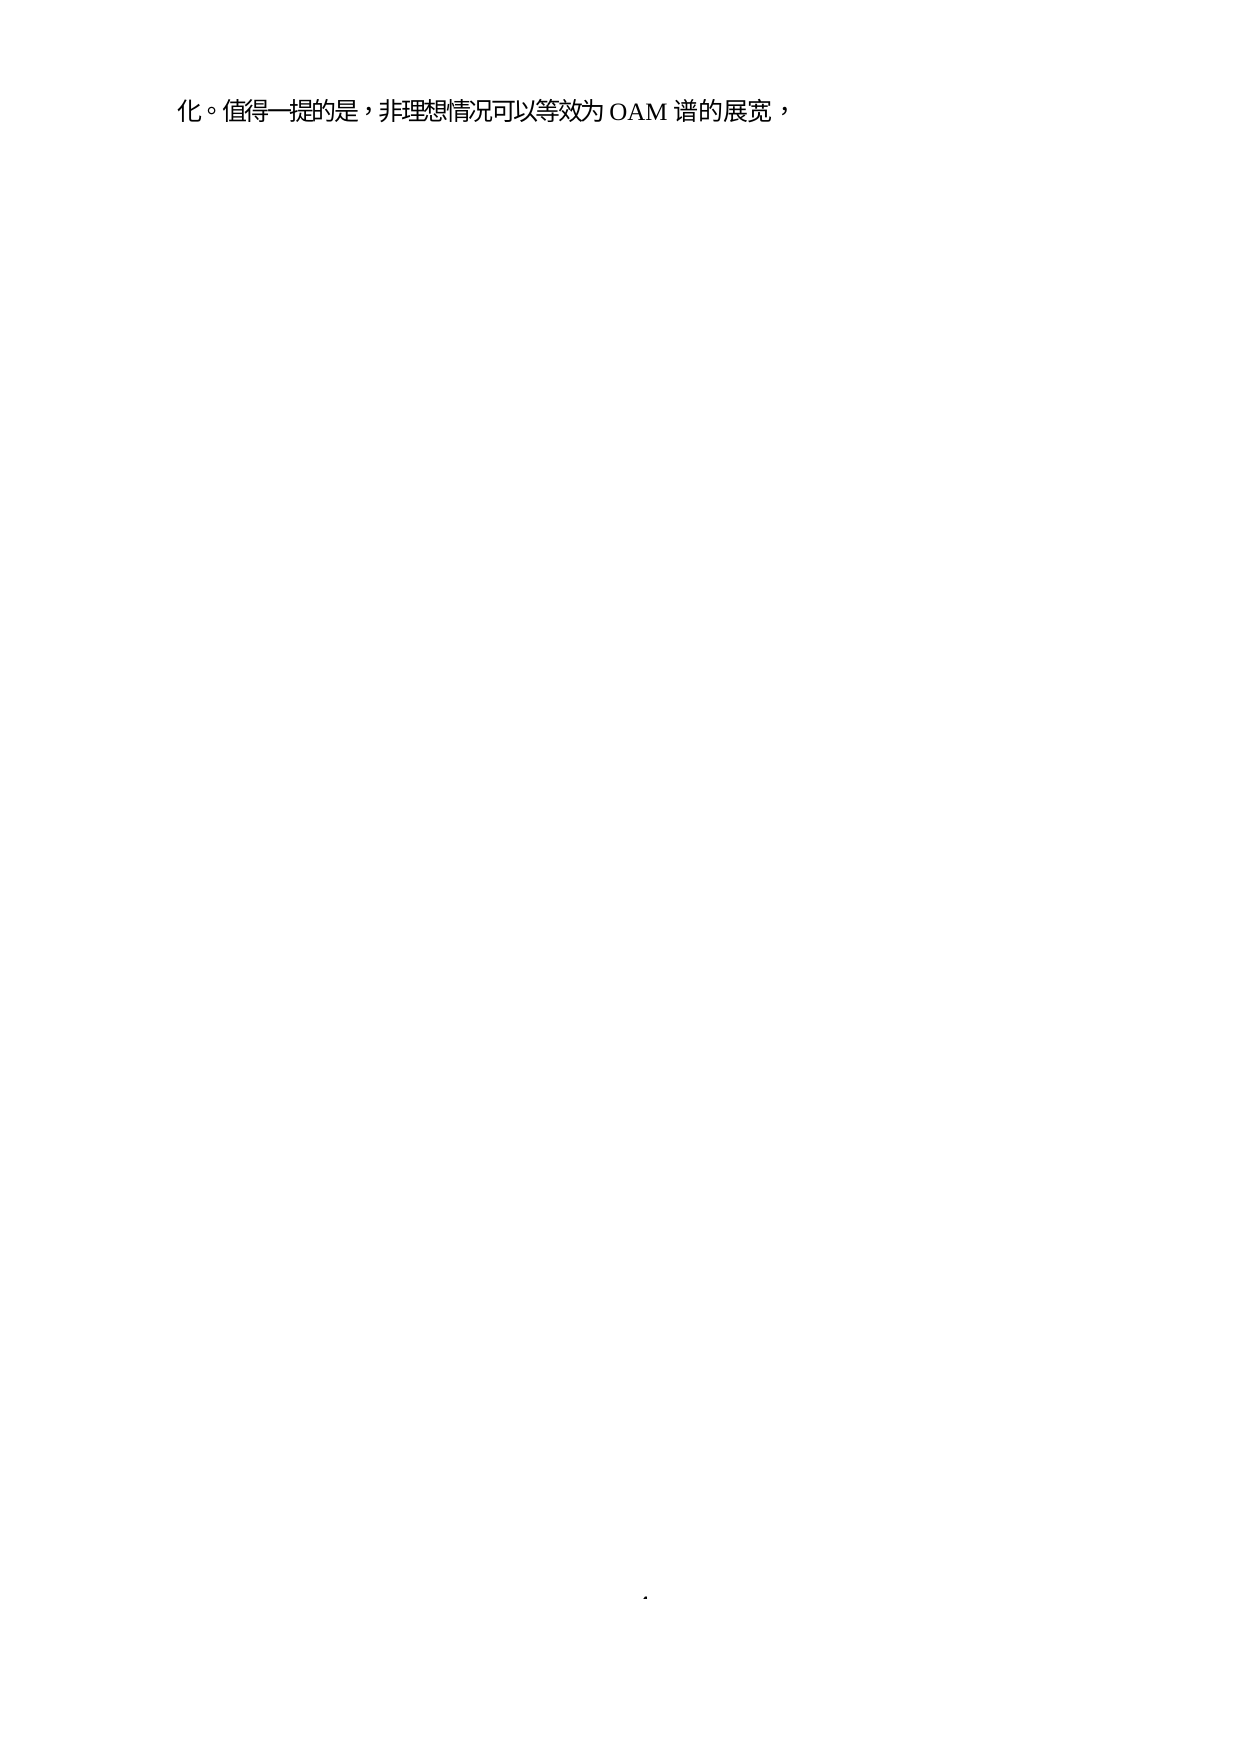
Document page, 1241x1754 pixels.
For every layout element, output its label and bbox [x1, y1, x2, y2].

text [177, 94, 1076, 128]
